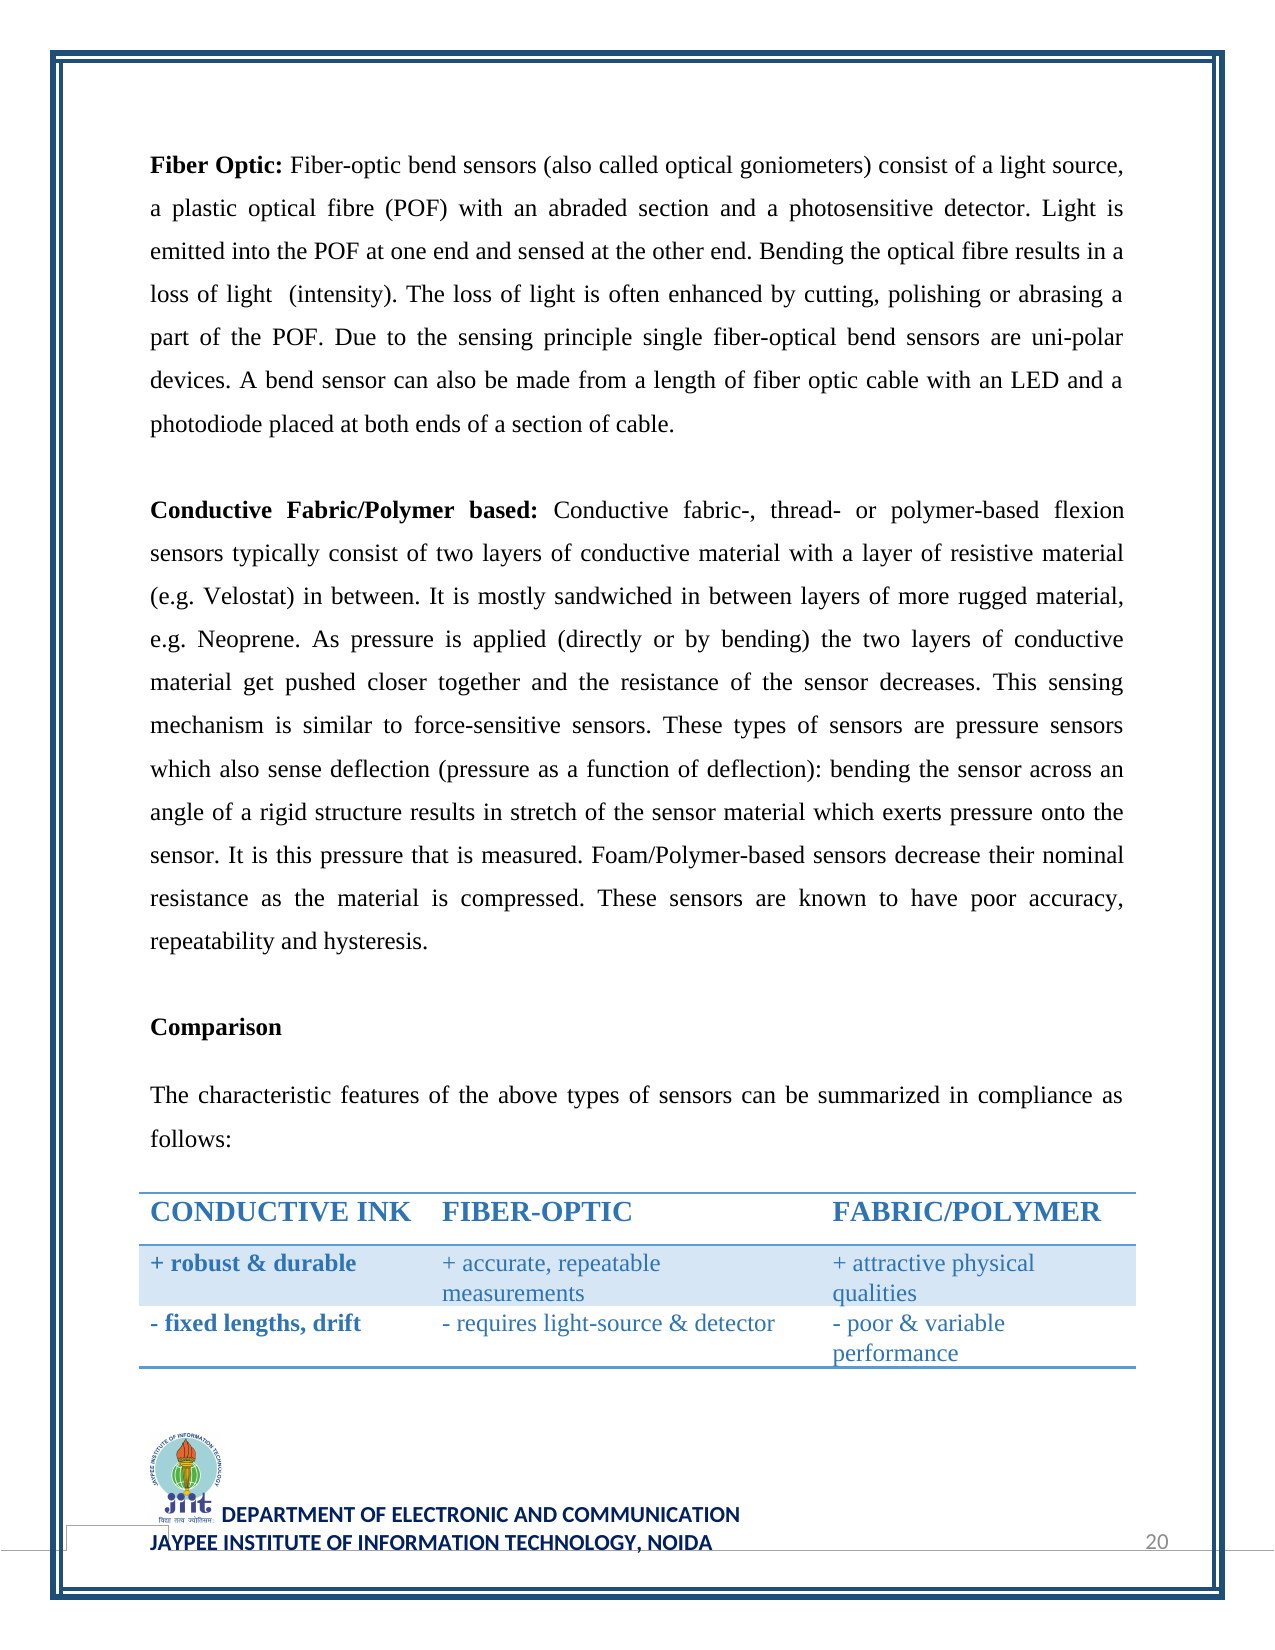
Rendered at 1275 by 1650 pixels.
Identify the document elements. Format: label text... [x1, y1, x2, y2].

table_cell + robust & durable [139, 1246, 431, 1306]
text The characteristic features of the above types of sensors can be summarized in compliance as follows: [150, 1081, 1125, 1152]
picture [150, 1433, 222, 1523]
table_cell - requires light-source & detector [431, 1306, 821, 1366]
text Comparison [150, 1012, 1125, 1041]
table_cell - poor & variable performance [821, 1306, 1136, 1366]
table_header FIBER-OPTIC [431, 1194, 821, 1244]
table_header CONDUCTIVE INK [139, 1194, 431, 1244]
table_cell + accurate, repeatable measurements [431, 1246, 821, 1306]
text Conductive Fabric/Polymer based: Conductive fabric-, thread- or polymer-based flexion sensors typically consist of two layers of conductive material with a layer of resistive material (e.g. Velostat) in between. It is mostly sandwiched in between layers of more rugged material, e.g. Neoprene. As pressure is applied (directly or by bending) the two layers of conductive material get pushed closer together and the resistance of the sensor decreases. This sensing mechanism is similar to force-sensitive sensors. These types of sensors are pressure sensors which also sense deflection (pressure as a function of deflection): bending the sensor across an angle of a rigid structure results in stretch of the sensor material which exerts pressure onto the sensor. It is this pressure that is measured. Foam/Polymer-based sensors decrease their nominal resistance as the material is compressed. These sensors are known to have poor accuracy, repeatability and hysteresis. [150, 495, 1125, 955]
table_cell - fixed lengths, drift [139, 1306, 431, 1366]
table_cell + attractive physical qualities [821, 1246, 1136, 1306]
text Fiber Optic: Fiber-optic bend sensors (also called optical goniometers) consist of a light source, a plastic optical fibre (POF) with an abraded section and a photosensitive detector. Light is emitted into the POF at one end and sensed at the other end. Bending the optical fibre results in a loss of light (intensity). The loss of light is often enhanced by cutting, polishing or abrasing a part of the POF. Due to the sensing principle single fiber-optical bend sensors are uni-polar devices. A bend sensor can also be made from a length of fiber optic cable with an LED and a photodiode placed at both ends of a section of cable. [150, 150, 1125, 437]
table_header FABRIC/POLYMER [821, 1194, 1136, 1244]
